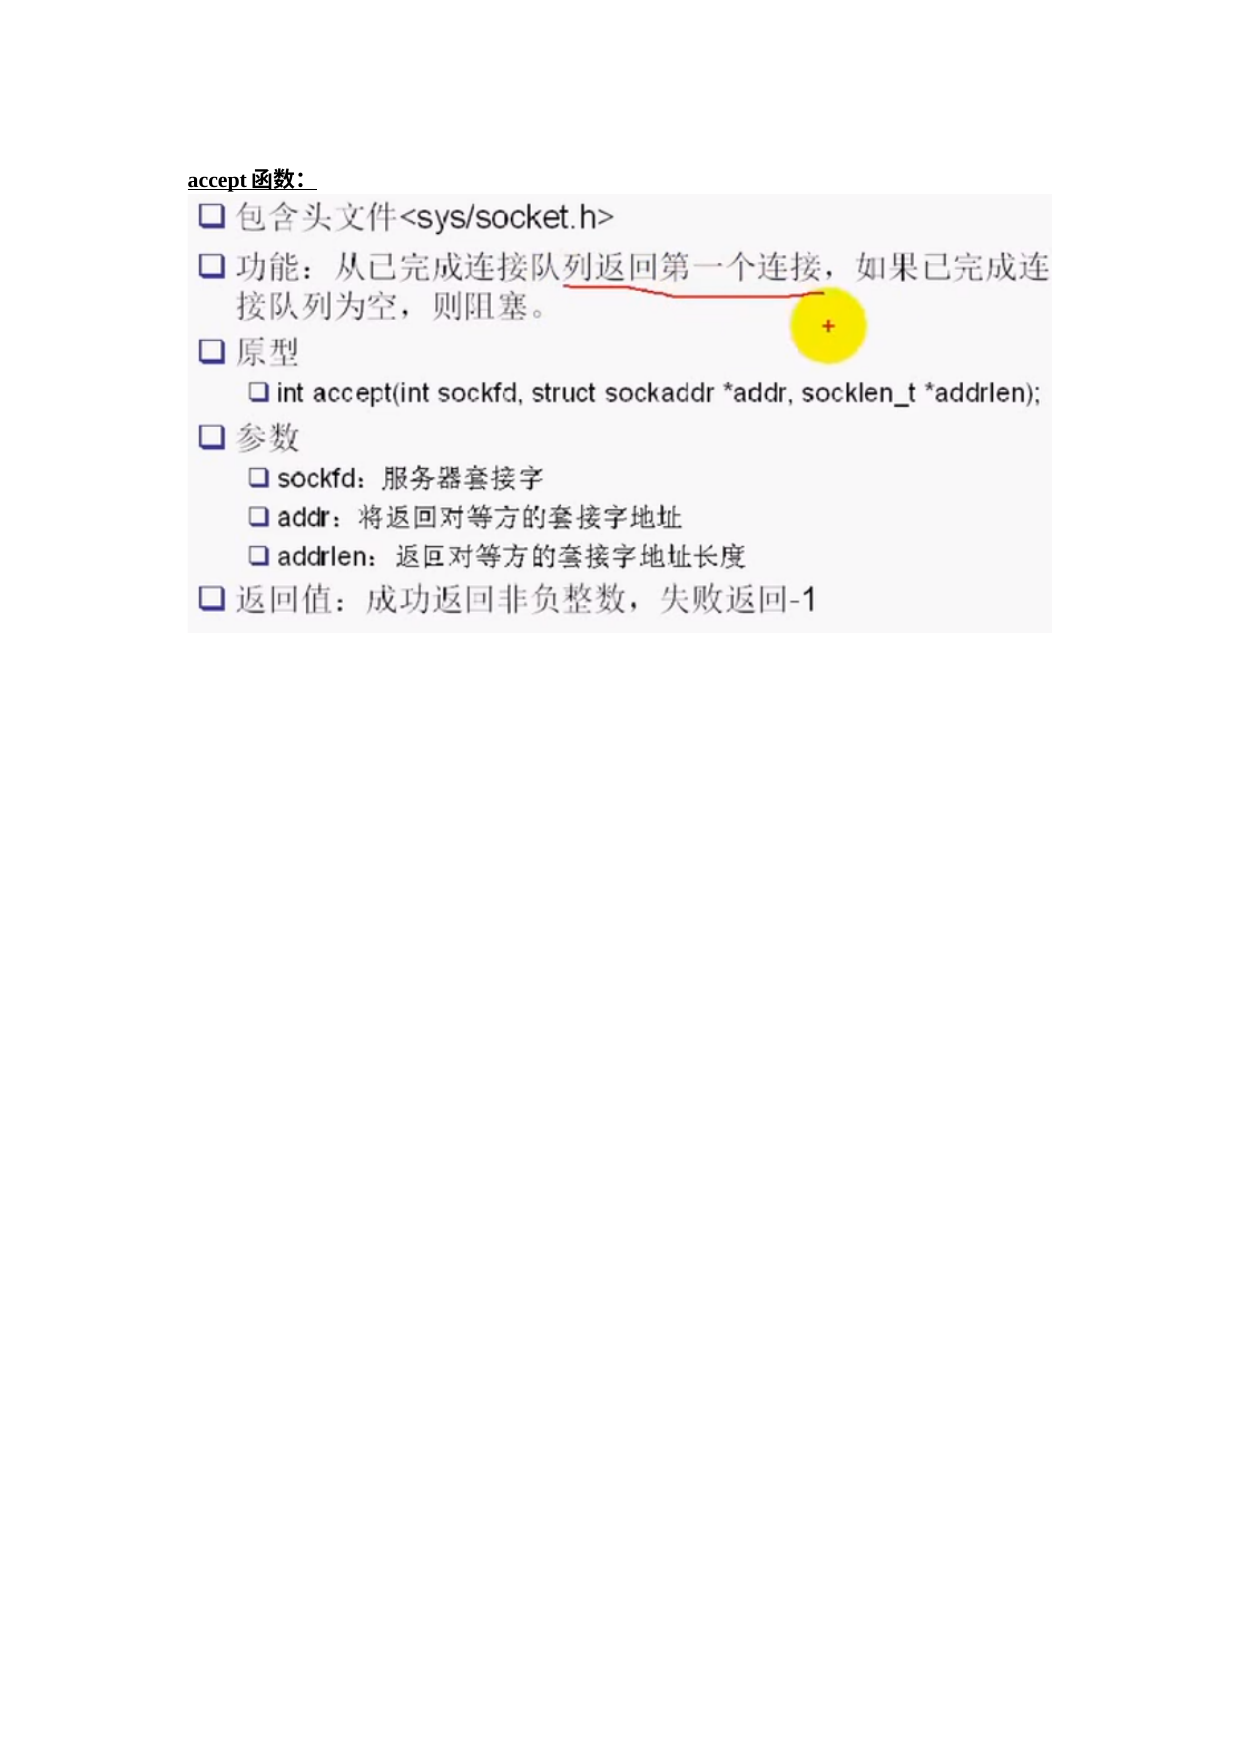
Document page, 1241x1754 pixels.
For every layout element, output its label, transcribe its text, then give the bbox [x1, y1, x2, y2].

text accept函数： [187, 162, 1053, 194]
picture [187, 194, 1052, 633]
